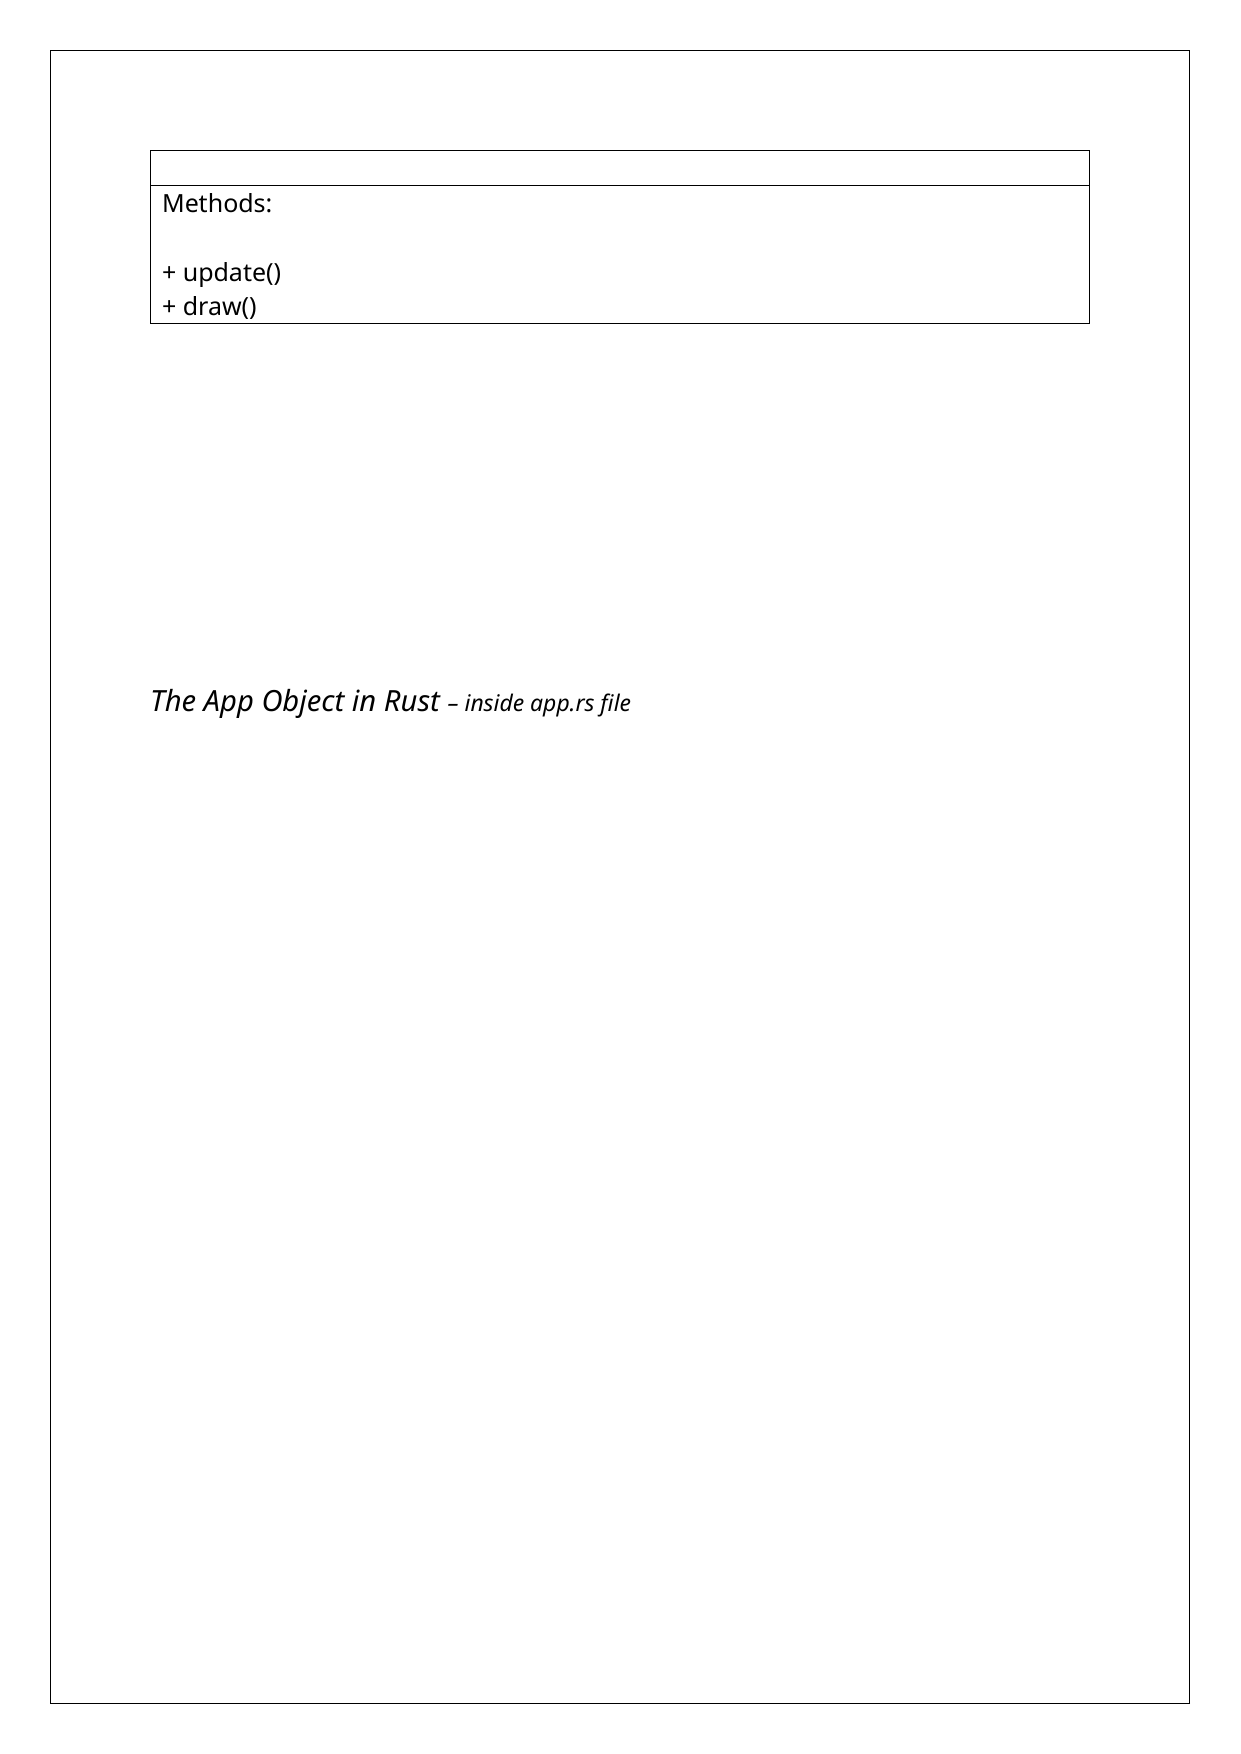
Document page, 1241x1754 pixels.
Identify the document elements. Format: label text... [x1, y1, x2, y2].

text The App Object in Rust – inside app.rs file [150, 680, 1090, 720]
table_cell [151, 151, 1089, 185]
table_cell Methods: + update() + draw() [151, 186, 1089, 322]
